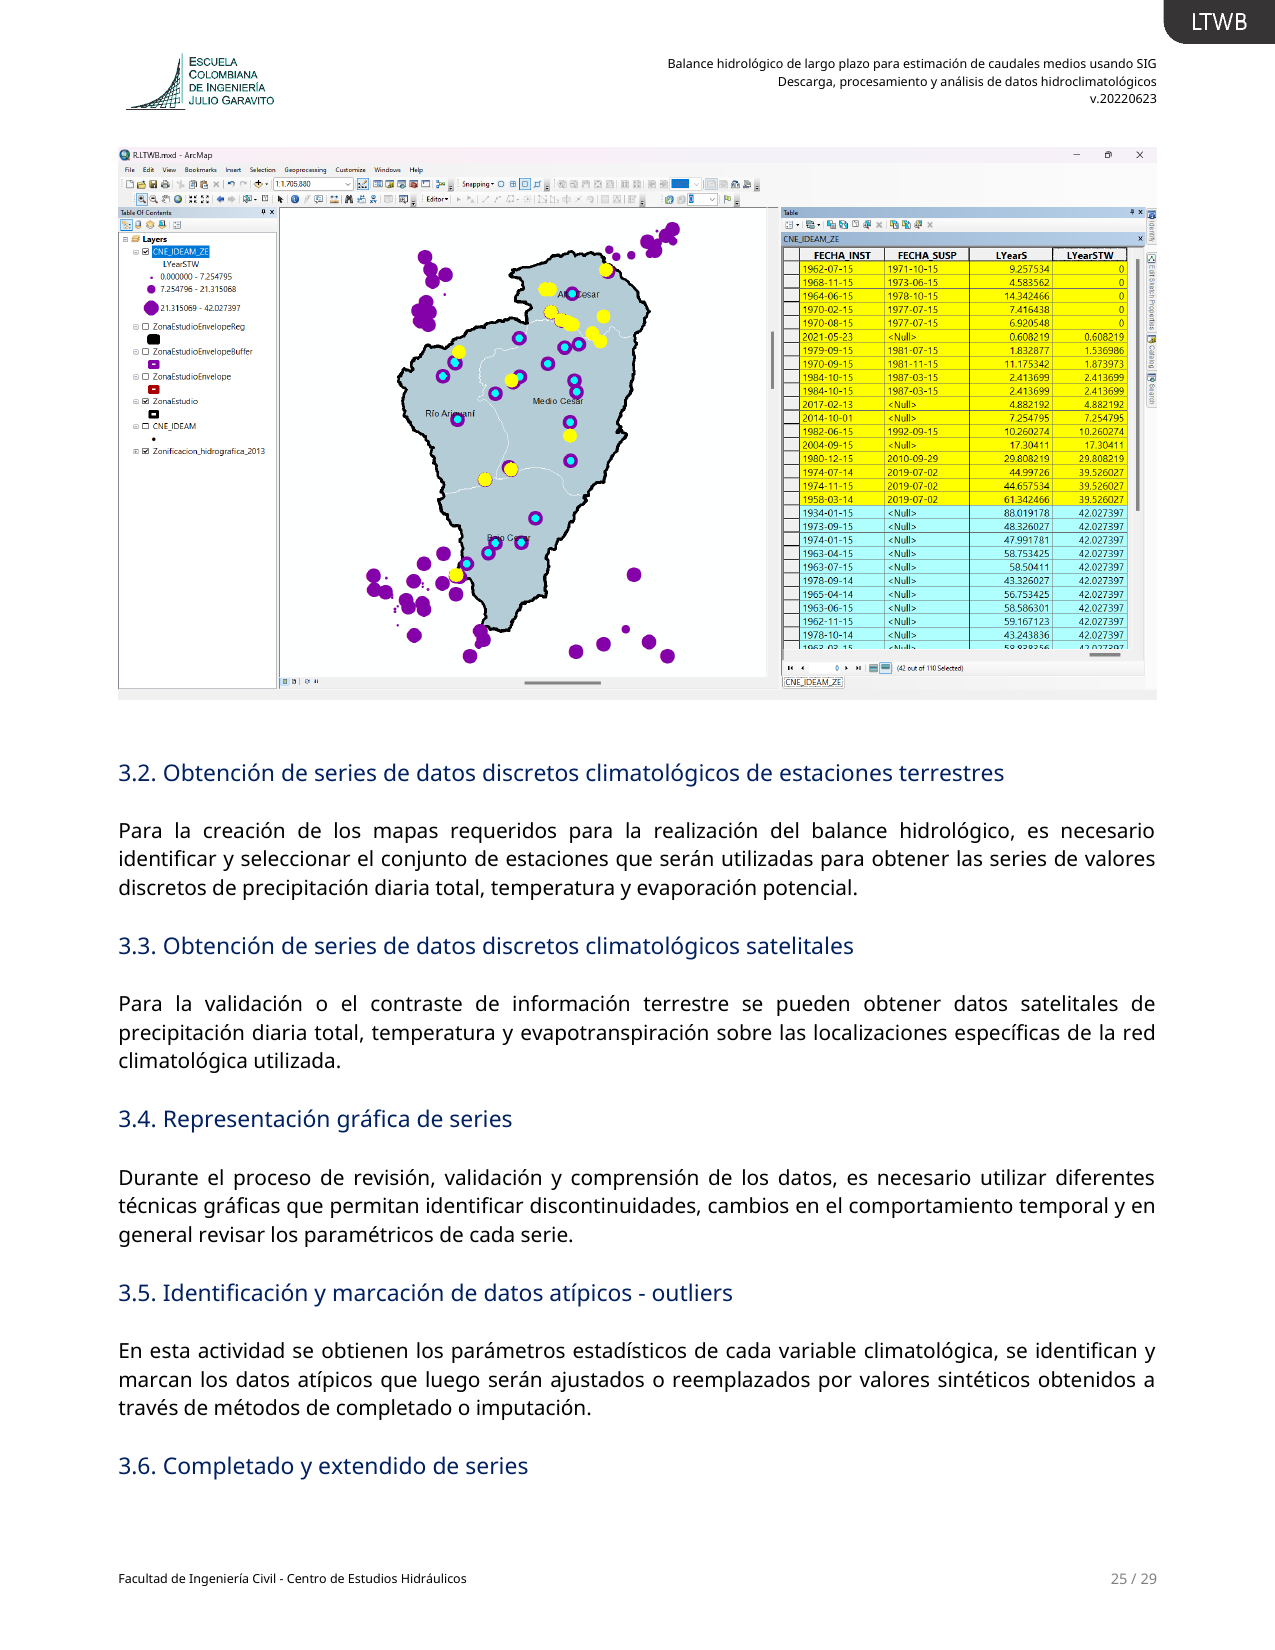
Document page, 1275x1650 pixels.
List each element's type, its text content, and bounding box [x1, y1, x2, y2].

text Durante el proceso de revisión, validación y comprensión de los datos, es necesario utilizar diferentes técnicas gráficas que permitan identificar discontinuidades, cambios en el comportamiento temporal y en general revisar los paramétricos de cada serie. [118, 1163, 1157, 1248]
picture [1163, 0, 1275, 44]
text Para la creación de los mapas requeridos para la realización del balance hidrológico, es necesario identificar y seleccionar el conjunto de estaciones que serán utilizadas para obtener las series de valores discretos de precipitación diaria total, temperatura y evaporación potencial. [118, 816, 1157, 901]
text Para la validación o el contraste de información terrestre se pueden obtener datos satelitales de precipitación diaria total, temperatura y evapotranspiración sobre las localizaciones específicas de la red climatológica utilizada. [118, 989, 1157, 1075]
picture [118, 44, 282, 119]
text En esta actividad se obtienen los parámetros estadísticos de cada variable climatológica, se identifican y marcan los datos atípicos que luego serán ajustados o reemplazados por valores sintéticos obtenidos a través de métodos de completado o imputación. [118, 1336, 1157, 1422]
subtitle Obtención de series de datos discretos climatológicos de estaciones terrestres [118, 756, 1157, 788]
subtitle Obtención de series de datos discretos climatológicos satelitales [118, 930, 1157, 961]
picture [118, 147, 1157, 700]
subtitle Identificación y marcación de datos atípicos - outliers [118, 1277, 1157, 1308]
subtitle Completado y extendido de series [118, 1450, 1157, 1481]
subtitle Representación gráfica de series [118, 1103, 1157, 1134]
